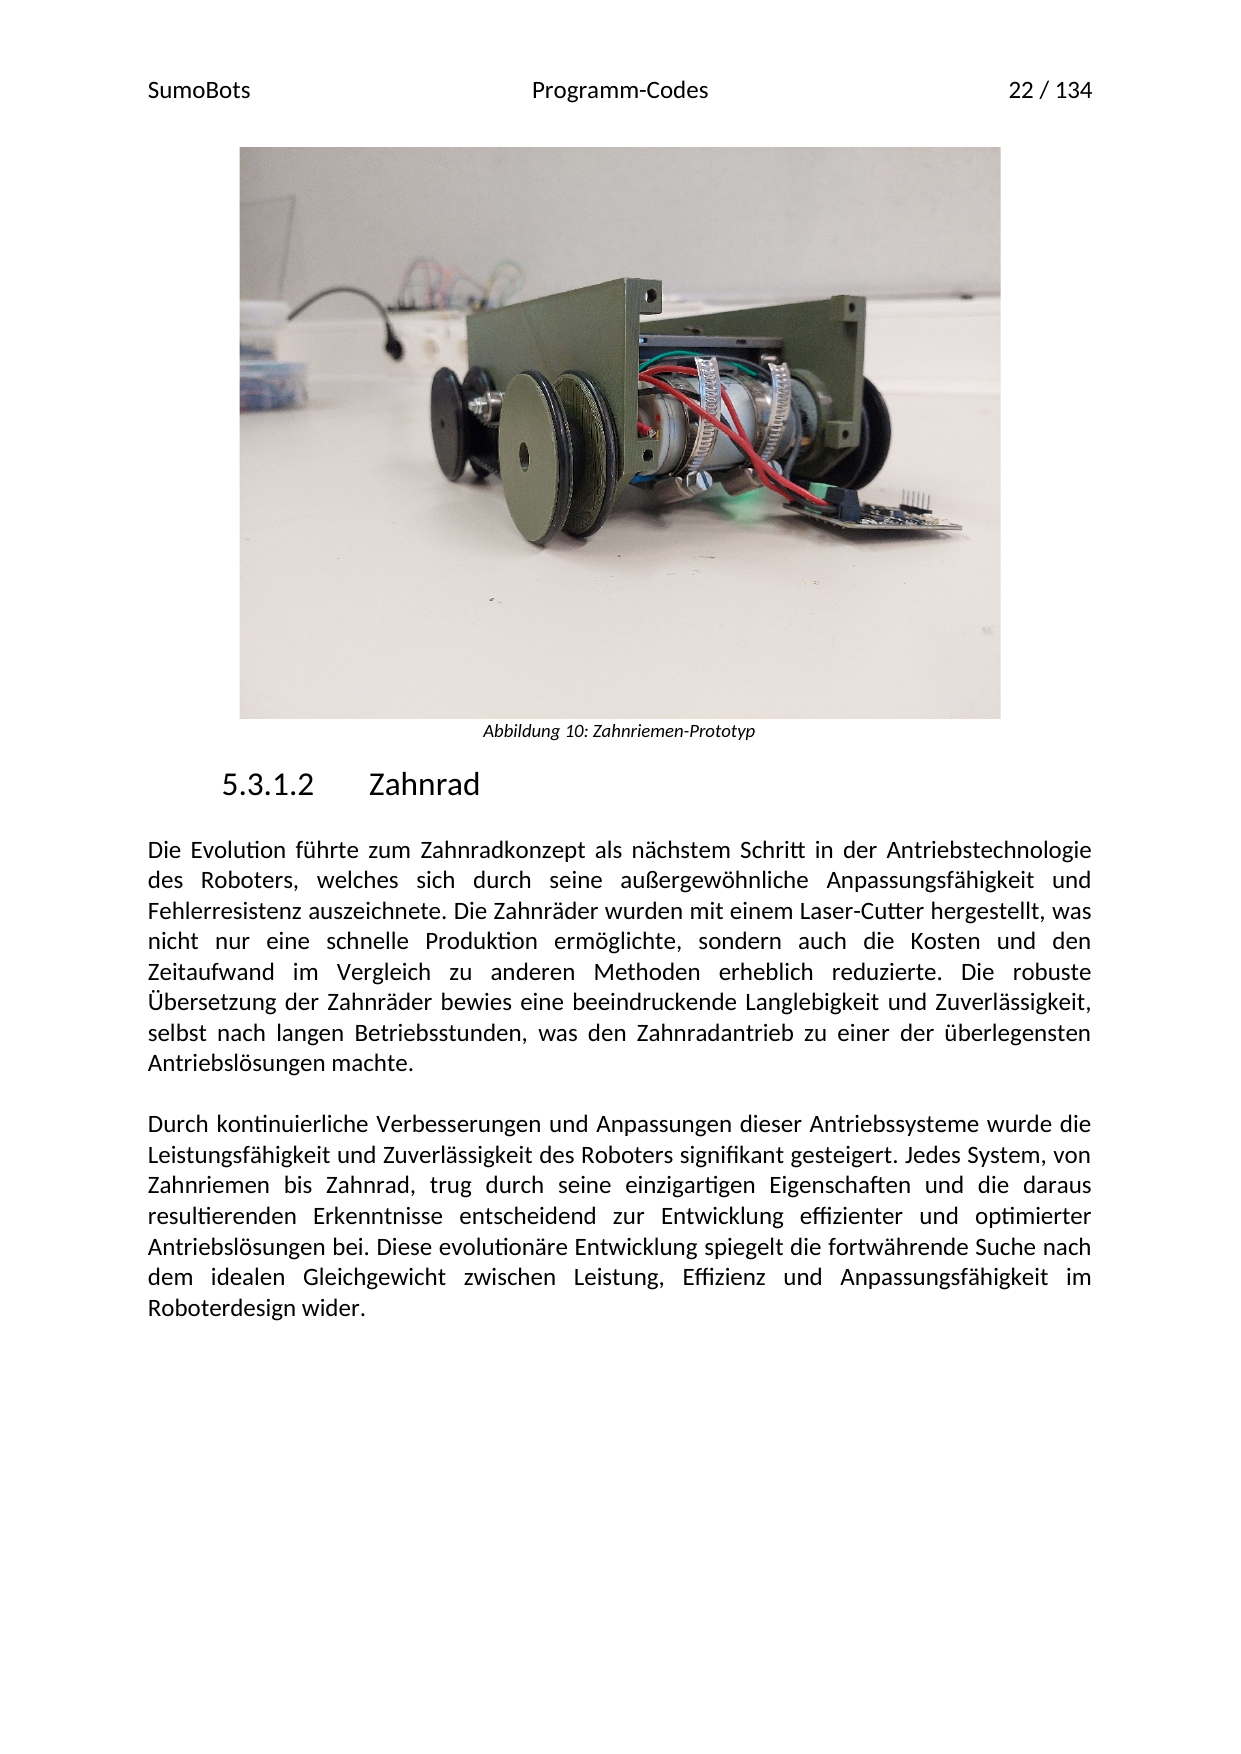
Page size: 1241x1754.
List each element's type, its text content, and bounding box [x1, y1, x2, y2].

text Die Evolution führte zum Zahnradkonzept als nächstem Schritt in der Antriebstechnologie des Roboters, welches sich durch seine außergewöhnliche Anpassungsfähigkeit und Fehlerresistenz auszeichnete. Die Zahnräder wurden mit einem Laser-Cutter hergestellt, was nicht nur eine schnelle Produktion ermöglichte, sondern auch die Kosten und den Zeitaufwand im Vergleich zu anderen Methoden erheblich reduzierte. Die robuste Übersetzung der Zahnräder bewies eine beeindruckende Langlebigkeit und Zuverlässigkeit, selbst nach langen Betriebsstunden, was den Zahnradantrieb zu einer der überlegensten Antriebslösungen machte. [148, 834, 1093, 1078]
text Durch kontinuierliche Verbesserungen und Anpassungen dieser Antriebssysteme wurde die Leistungsfähigkeit und Zuverlässigkeit des Roboters signifikant gesteigert. Jedes System, von Zahnriemen bis Zahnrad, trug durch seine einzigartigen Eigenschaften und die daraus resultierenden Erkenntnisse entscheidend zur Entwicklung effizienter und optimierter Antriebslösungen bei. Diese evolutionäre Entwicklung spiegelt die fortwährende Suche nach dem idealen Gleichgewicht zwischen Leistung, Effizienz und Anpassungsfähigkeit im Roboterdesign wider. [148, 1108, 1093, 1322]
subtitle Zahnrad [221, 763, 1093, 803]
picture [239, 147, 1001, 719]
text Abbildung 10: Zahnriemen-Prototyp [148, 719, 1093, 742]
